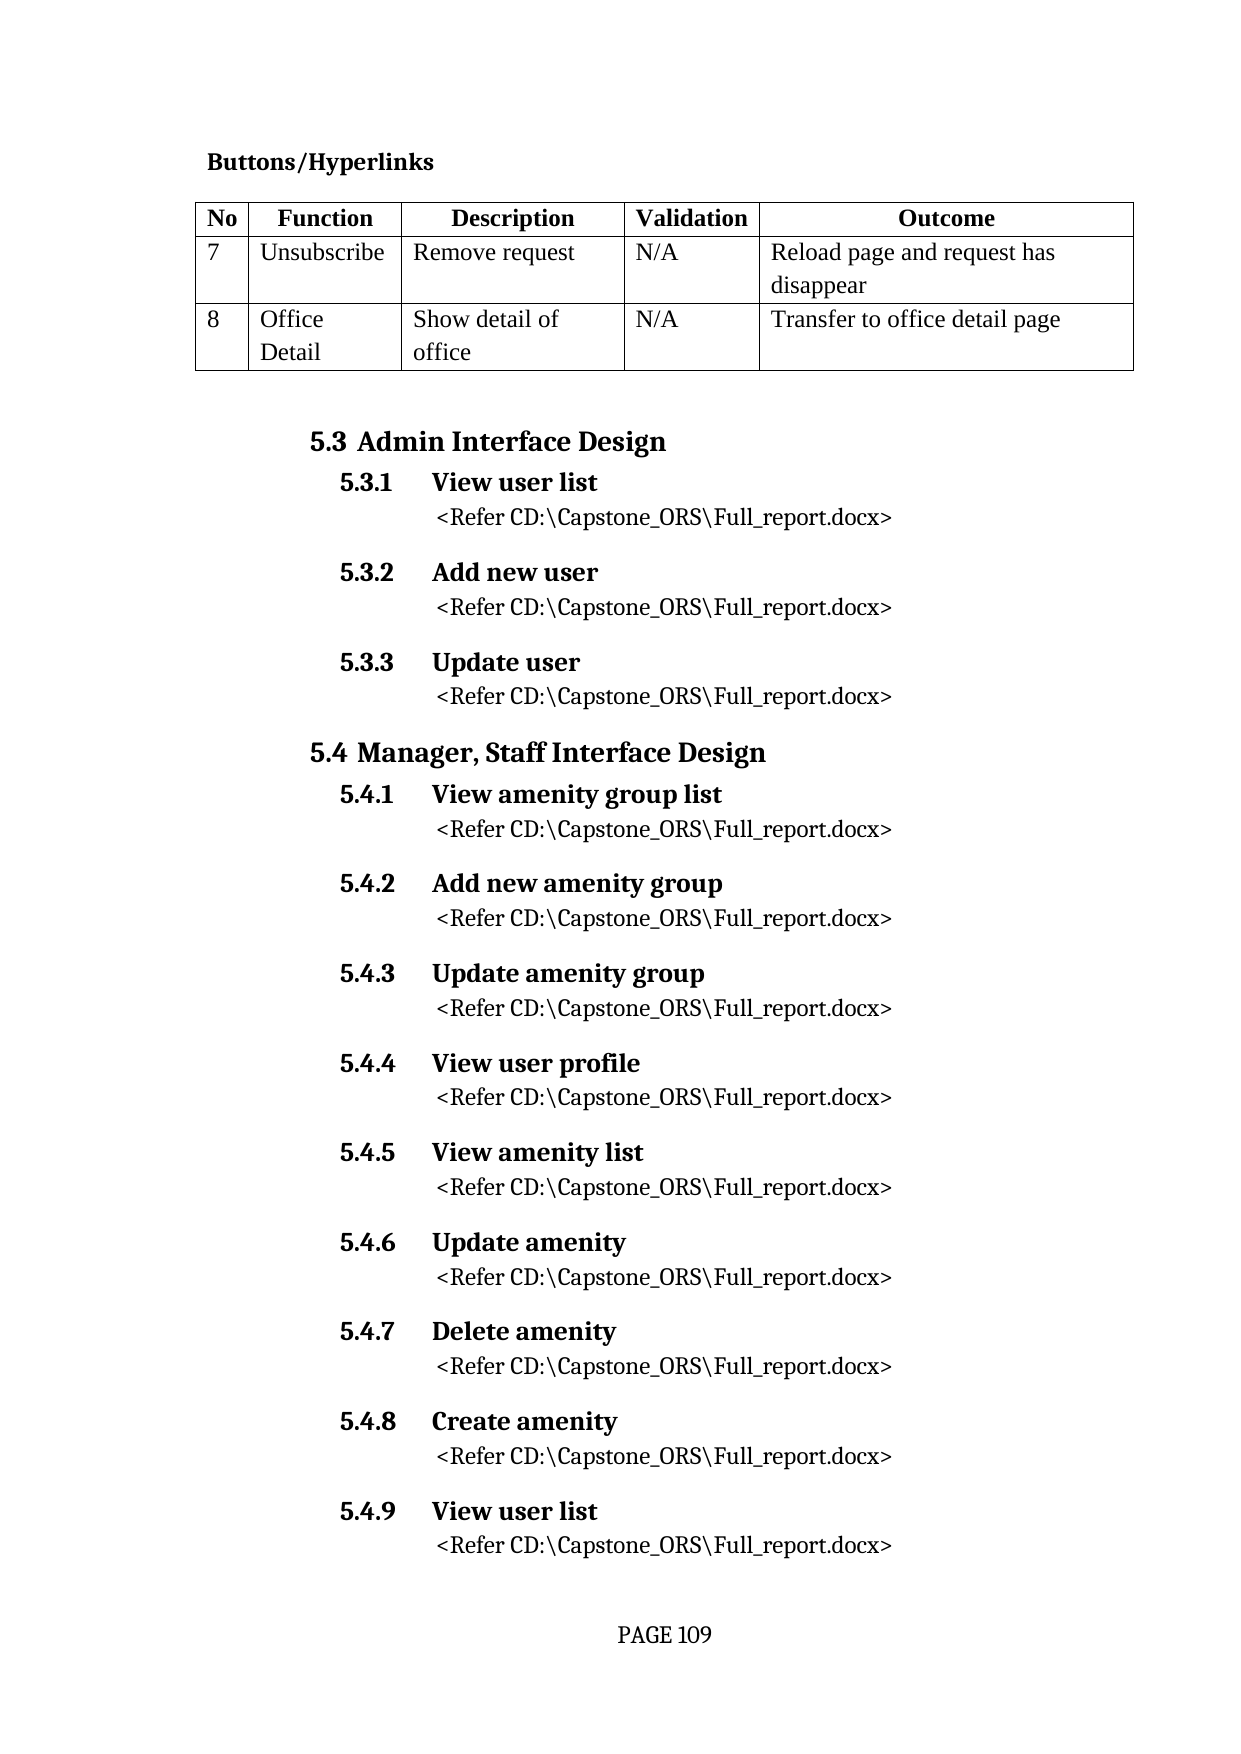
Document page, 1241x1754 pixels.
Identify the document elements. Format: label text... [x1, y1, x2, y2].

subtitle View user profile [340, 1048, 1122, 1079]
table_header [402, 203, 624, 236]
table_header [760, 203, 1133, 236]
subtitle Add new user [340, 557, 1122, 588]
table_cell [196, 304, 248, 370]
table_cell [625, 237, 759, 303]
subtitle Manager, Staff Interface Design [310, 736, 1122, 770]
subtitle View amenity list [340, 1137, 1122, 1168]
subtitle Add new amenity group [340, 868, 1122, 899]
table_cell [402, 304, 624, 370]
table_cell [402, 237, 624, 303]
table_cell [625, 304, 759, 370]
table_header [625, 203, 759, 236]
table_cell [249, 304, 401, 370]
text Buttons/Hyperlinks [207, 148, 1122, 176]
subtitle View user list [340, 1496, 1122, 1527]
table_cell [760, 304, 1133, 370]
text <Refer CD:\Capstone_ORS\Full_report.docx> [207, 994, 1122, 1022]
text <Refer CD:\Capstone_ORS\Full_report.docx> [207, 814, 1122, 843]
text <Refer CD:\Capstone_ORS\Full_report.docx> [207, 1352, 1122, 1381]
text <Refer CD:\Capstone_ORS\Full_report.docx> [207, 1531, 1122, 1560]
subtitle Admin Interface Design [310, 425, 1122, 458]
text <Refer CD:\Capstone_ORS\Full_report.docx> [207, 1442, 1122, 1470]
text <Refer CD:\Capstone_ORS\Full_report.docx> [207, 503, 1122, 532]
text <Refer CD:\Capstone_ORS\Full_report.docx> [207, 1262, 1122, 1291]
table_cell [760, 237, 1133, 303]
subtitle Delete amenity [340, 1316, 1122, 1347]
subtitle Update amenity [340, 1227, 1122, 1258]
subtitle Create amenity [340, 1406, 1122, 1437]
subtitle Update amenity group [340, 958, 1122, 989]
text <Refer CD:\Capstone_ORS\Full_report.docx> [207, 1083, 1122, 1112]
subtitle View user list [340, 467, 1122, 498]
subtitle View amenity group list [340, 779, 1122, 810]
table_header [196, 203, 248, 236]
text <Refer CD:\Capstone_ORS\Full_report.docx> [207, 593, 1122, 621]
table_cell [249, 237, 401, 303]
text <Refer CD:\Capstone_ORS\Full_report.docx> [207, 682, 1122, 711]
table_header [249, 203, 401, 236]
subtitle Update user [340, 647, 1122, 678]
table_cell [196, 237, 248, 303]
text <Refer CD:\Capstone_ORS\Full_report.docx> [207, 1173, 1122, 1202]
text <Refer CD:\Capstone_ORS\Full_report.docx> [207, 904, 1122, 933]
